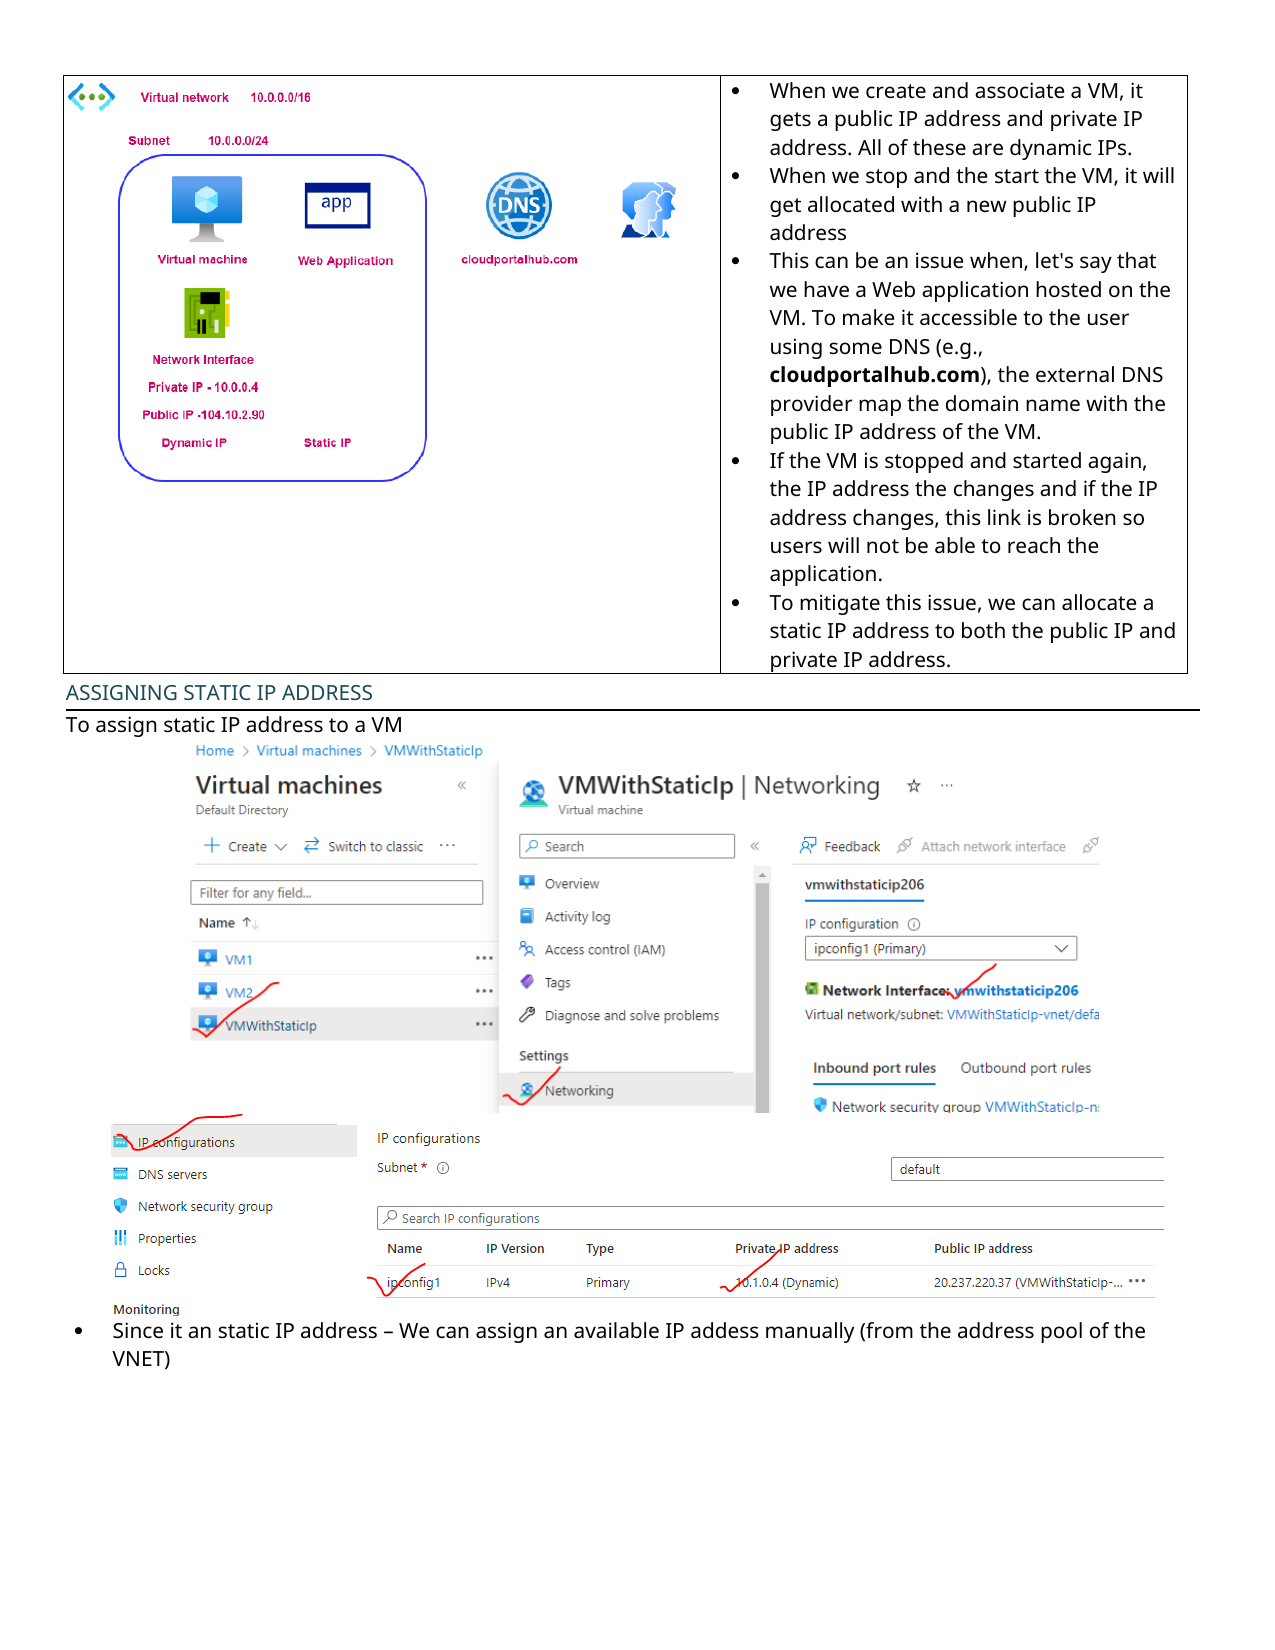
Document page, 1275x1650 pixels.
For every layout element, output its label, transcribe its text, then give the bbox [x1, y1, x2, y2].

table_header When we create and associate a VM, it gets a public IP address and private IP address. All of these are dynamic IPs. When we stop and the start the VM, it will get allocated with a new public IP address This can be an issue when, let's say that we have a Web application hosted on the VM. To make it accessible to the user using some DNS (e.g., cloudportalhub.com), the external DNS provider map the domain name with the public IP address of the VM. If the VM is stopped and started again, the IP address the changes and if the IP address changes, this link is broken so users will not be able to reach the application. To mitigate this issue, we can allocate a static IP address to both the public IP and private IP address. [721, 76, 1187, 673]
picture [65, 76, 679, 487]
table_header [64, 76, 720, 673]
picture [111, 738, 1164, 1316]
subtitle ASSIGNING STATIC IP ADDRESS [66, 678, 1200, 709]
list Since it an static IP address – We can assign an available IP addess manually (from the address pool of the VNET) [75, 1316, 1200, 1373]
text To assign static IP address to a VM [66, 711, 1200, 739]
